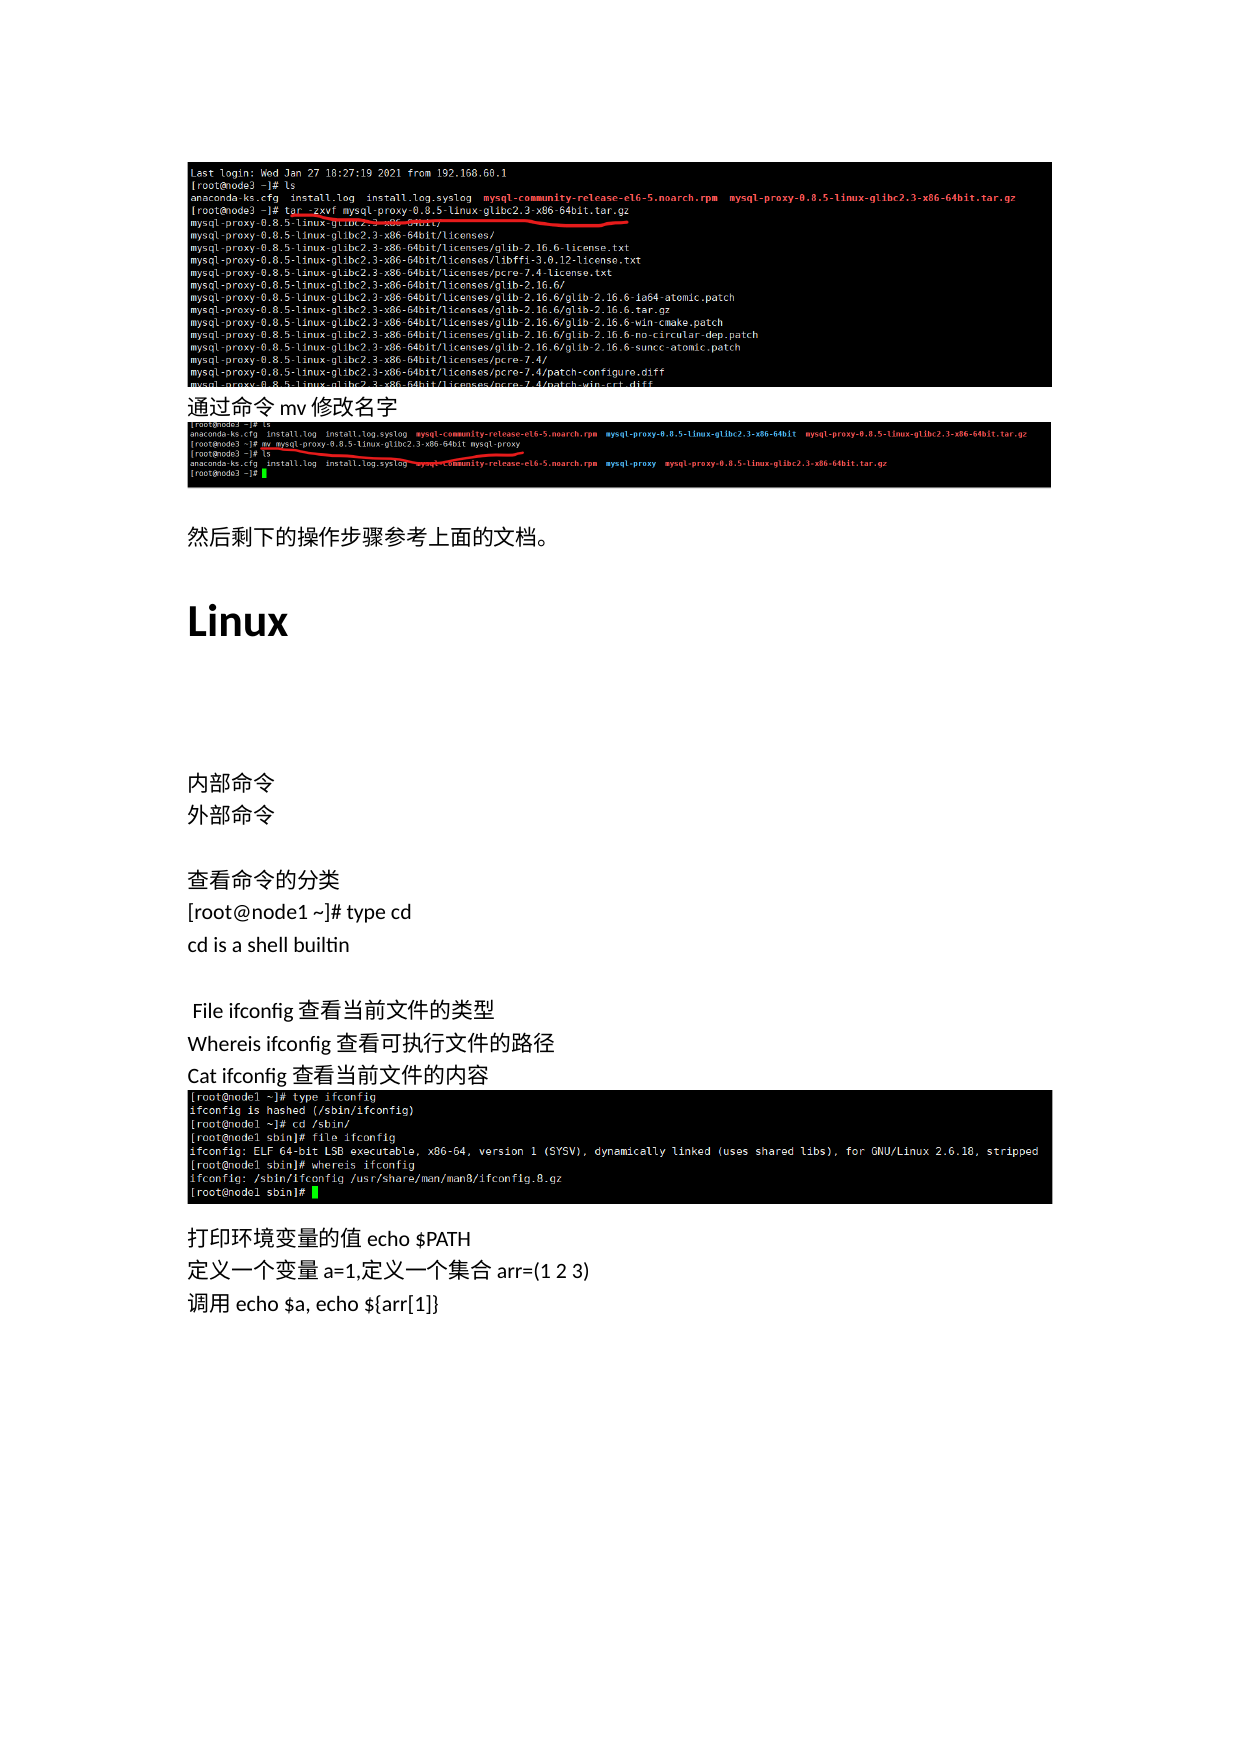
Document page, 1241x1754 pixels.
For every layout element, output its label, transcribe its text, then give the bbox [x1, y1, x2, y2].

text 调用echo $a, echo ${arr[1]} [187, 1286, 1053, 1318]
text [root@node1 ~]# type cd [187, 896, 1053, 928]
text cd is a shell builtin [187, 928, 1053, 961]
text Whereis ifconfig 查看可执行文件的路径 [187, 1026, 1053, 1058]
text 内部命令 [187, 766, 1053, 798]
text File ifconfig 查看当前文件的类型 [187, 993, 1053, 1026]
text 然后剩下的操作步骤参考上面的文档。 [187, 519, 1053, 552]
text 定义一个变量a=1,定义一个集合arr=(1 2 3) [187, 1253, 1053, 1286]
subtitle Linux [187, 587, 1053, 652]
text Cat ifconfig 查看当前文件的内容 [187, 1058, 1053, 1090]
picture [187, 422, 1051, 489]
text 打印环境变量的值echo $PATH [187, 1221, 1053, 1253]
text 通过命令mv修改名字 [187, 389, 1053, 422]
text 外部命令 [187, 798, 1053, 831]
text 查看命令的分类 [187, 863, 1053, 896]
picture [187, 162, 1052, 387]
picture [187, 1090, 1053, 1204]
